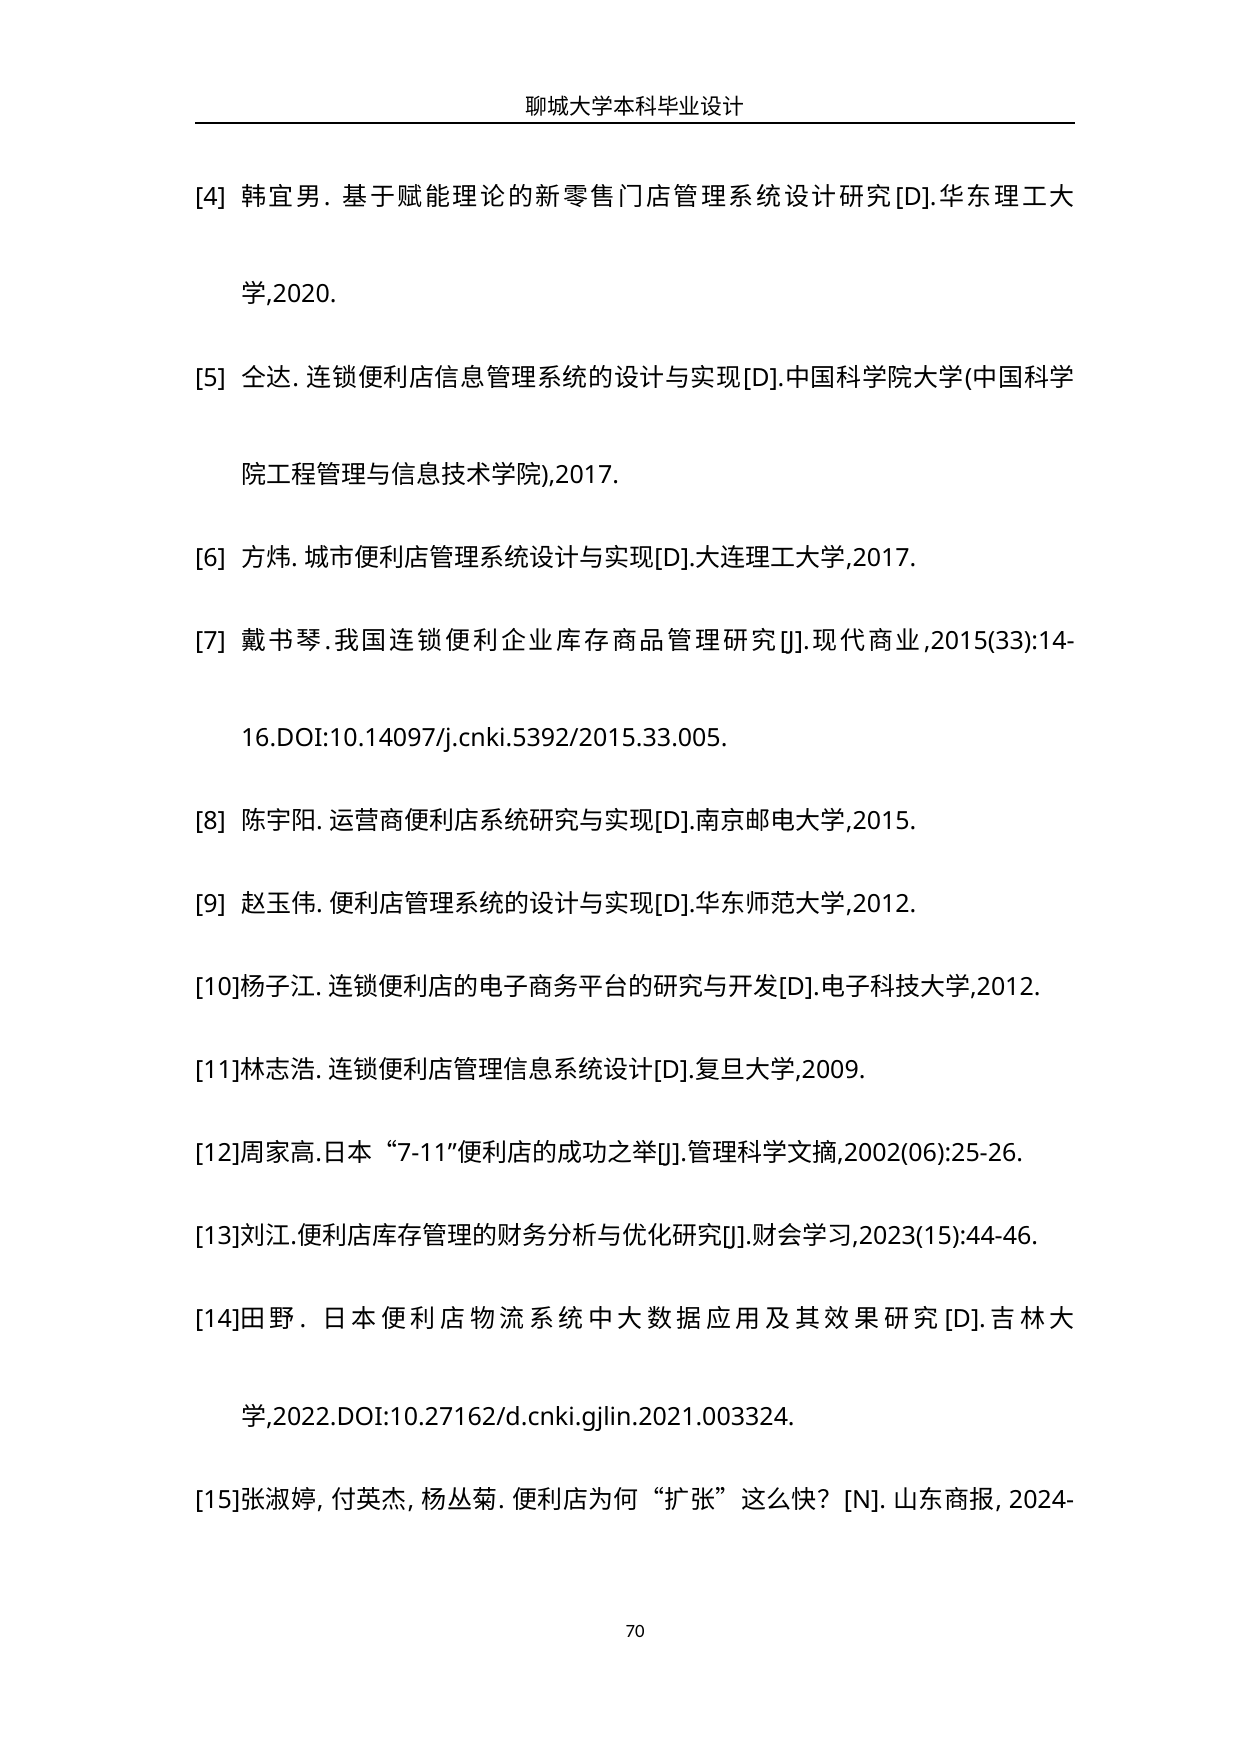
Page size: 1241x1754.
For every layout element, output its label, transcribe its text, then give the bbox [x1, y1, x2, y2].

list 韩宜男. 基于赋能理论的新零售门店管理系统设计研究[D].华东理工大学,2020. [195, 162, 1075, 324]
list 陈宇阳. 运营商便利店系统研究与实现[D].南京邮电大学,2015. [195, 786, 1075, 851]
list 刘江.便利店库存管理的财务分析与优化研究[J].财会学习,2023(15):44-46. [195, 1201, 1075, 1266]
list 田野. 日本便利店物流系统中大数据应用及其效果研究[D].吉林大学,2022.DOI:10.27162/d.cnki.gjlin.2021.003324. [195, 1284, 1075, 1447]
list 杨子江. 连锁便利店的电子商务平台的研究与开发[D].电子科技大学,2012. [195, 952, 1075, 1017]
list 方炜. 城市便利店管理系统设计与实现[D].大连理工大学,2017. [195, 523, 1075, 588]
list 赵玉伟. 便利店管理系统的设计与实现[D].华东师范大学,2012. [195, 869, 1075, 934]
list 戴书琴.我国连锁便利企业库存商品管理研究[J].现代商业,2015(33):14-16.DOI:10.14097/j.cnki.5392/2015.33.005. [195, 606, 1075, 769]
list 林志浩. 连锁便利店管理信息系统设计[D].复旦大学,2009. [195, 1035, 1075, 1100]
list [195, 1465, 1075, 1530]
list 周家高.日本“7-11”便利店的成功之举[J].管理科学文摘,2002(06):25-26. [195, 1118, 1075, 1183]
list 仝达. 连锁便利店信息管理系统的设计与实现[D].中国科学院大学(中国科学院工程管理与信息技术学院),2017. [195, 343, 1075, 505]
